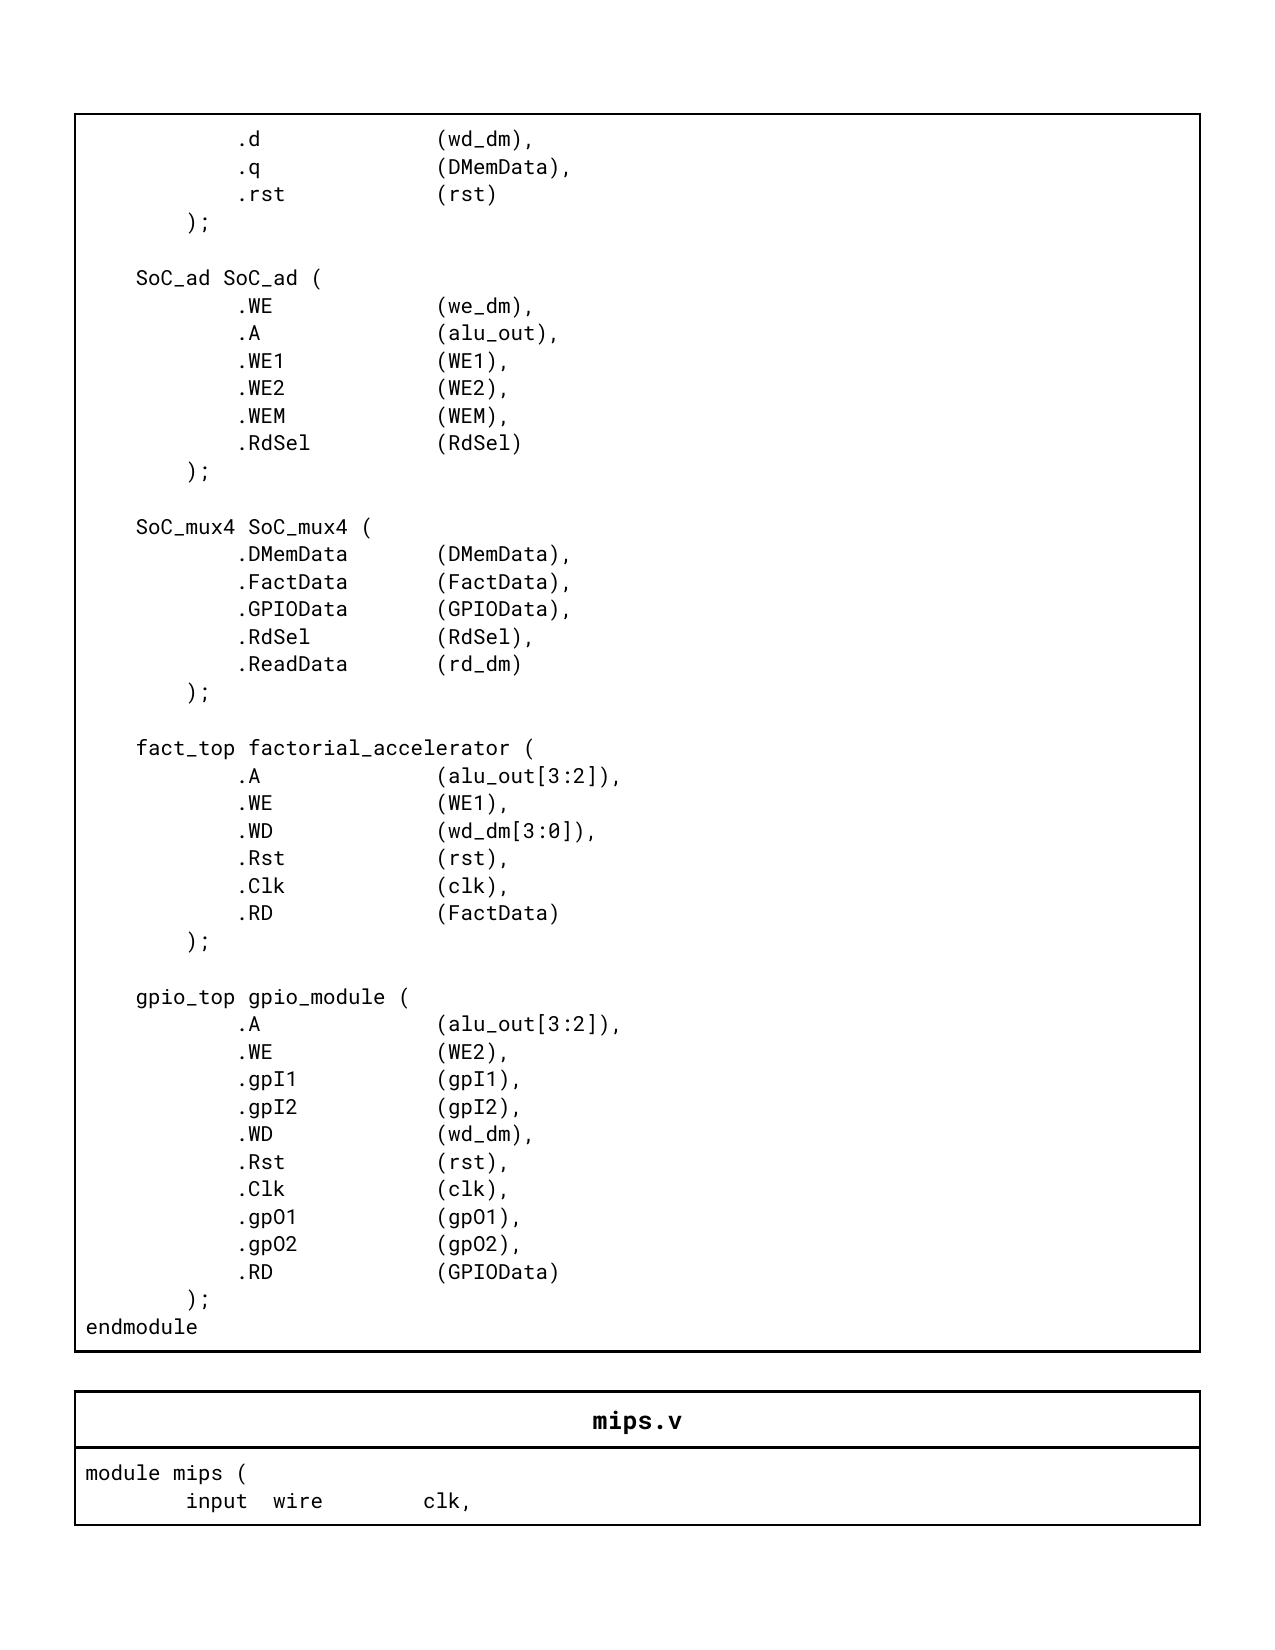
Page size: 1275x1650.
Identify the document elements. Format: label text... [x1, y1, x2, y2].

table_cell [76, 1449, 1199, 1524]
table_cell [76, 115, 1199, 1350]
table_header mips.v [76, 1393, 1199, 1446]
